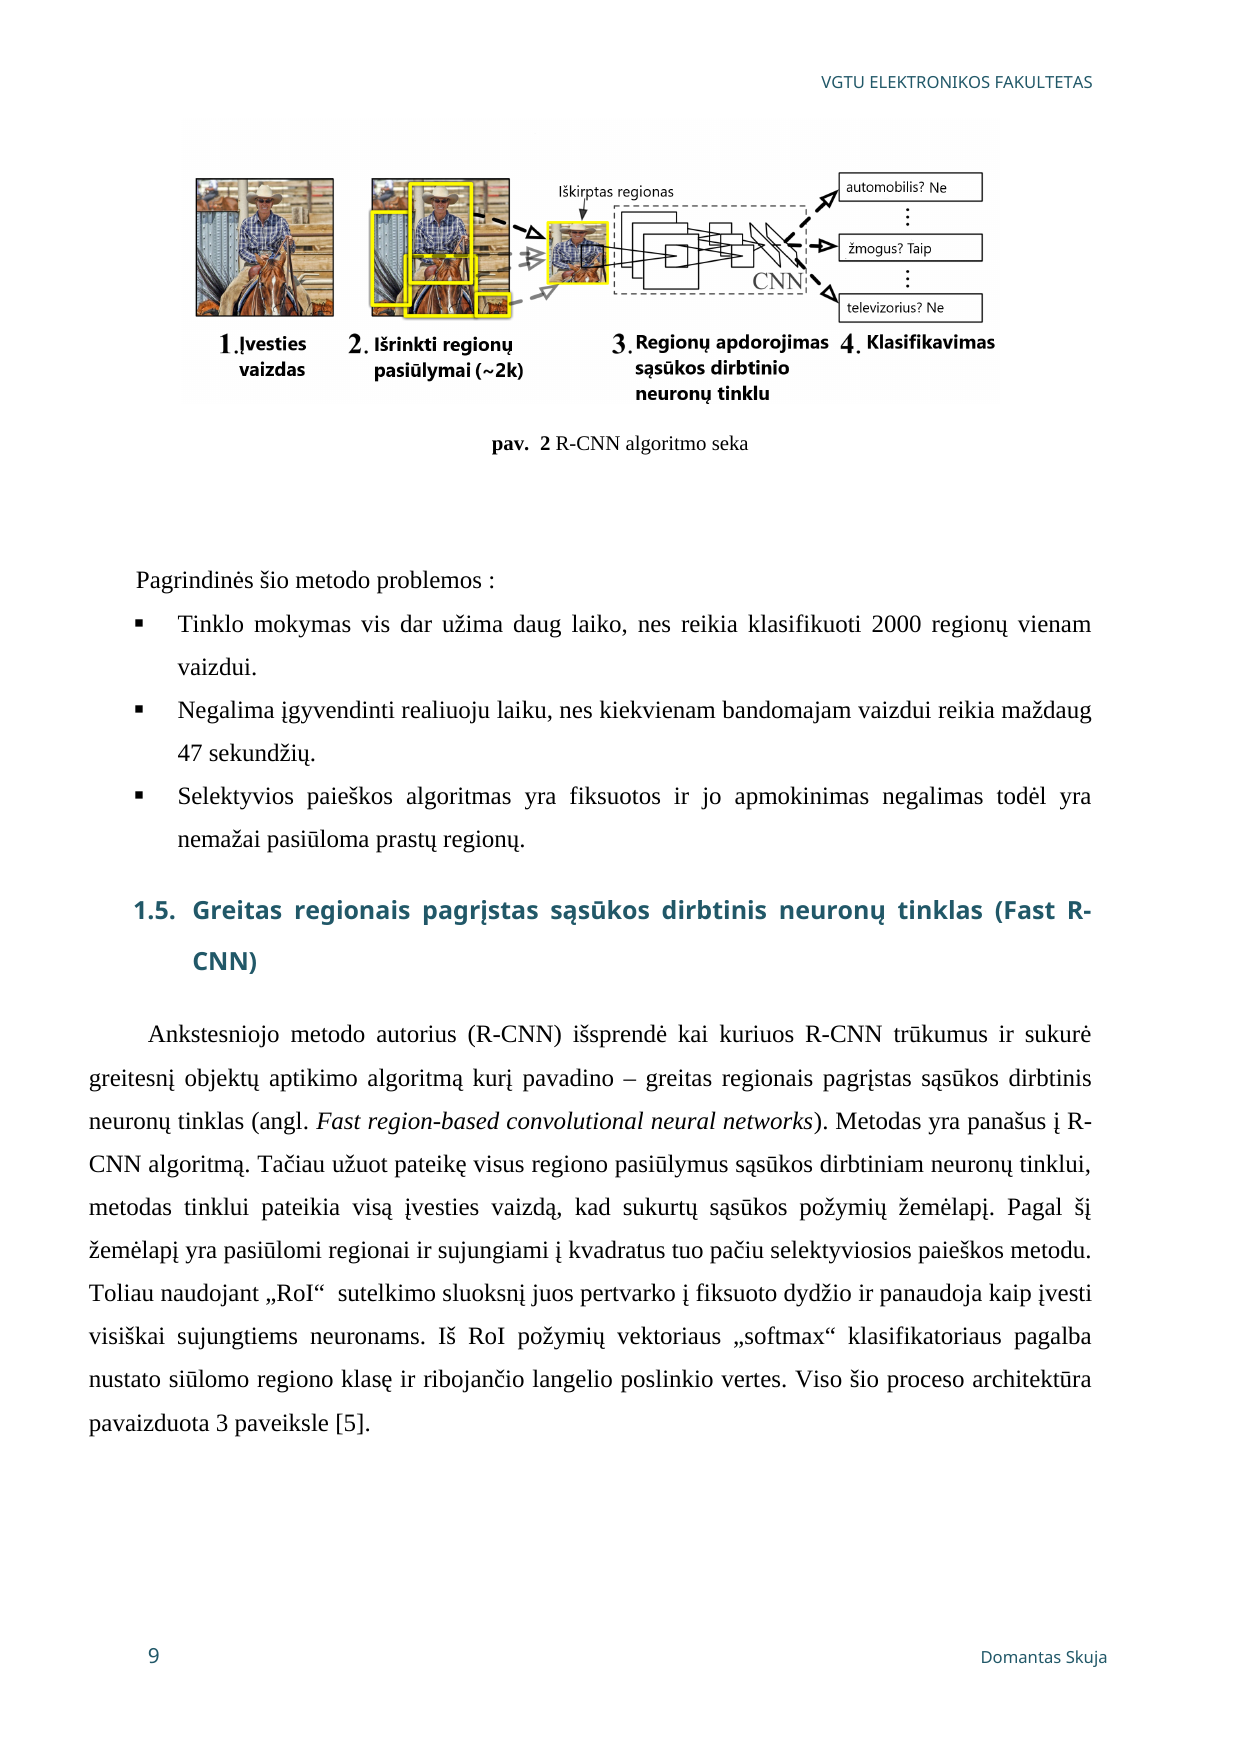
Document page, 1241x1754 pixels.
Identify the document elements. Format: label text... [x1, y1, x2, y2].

picture [181, 118, 1000, 404]
text pav. 2 R-CNN algoritmo seka [89, 431, 1092, 455]
subtitle Greitas regionais pagrįstas sąsūkos dirbtinis neuronų tinklas (Fast R-CNN) [133, 892, 1092, 977]
text Selektyvios paieškos algoritmas yra fiksuotos ir jo apmokinimas negalimas todėl yra nemažai pasiūloma prastų regionų. [133, 781, 1092, 853]
list Pagrindinės šio metodo problemos : [89, 566, 1092, 594]
text Ankstesniojo metodo autorius (R-CNN) išsprendė kai kuriuos R-CNN trūkumus ir sukurė greitesnį objektų aptikimo algoritmą kurį pavadino – greitas regionais pagrįstas sąsūkos dirbtinis neuronų tinklas (angl. Fast region-based convolutional neural networks). Metodas yra panašus į R-CNN algoritmą. Tačiau užuot pateikę visus regiono pasiūlymus sąsūkos dirbtiniam neuronų tinklui, metodas tinklui pateikia visą įvesties vaizdą, kad sukurtų sąsūkos požymių žemėlapį. Pagal šį žemėlapį yra pasiūlomi regionai ir sujungiami į kvadratus tuo pačiu selektyviosios paieškos metodu. Toliau naudojant „RoI“ sutelkimo sluoksnį juos pertvarko į fiksuoto dydžio ir panaudoja kaip įvesti visiškai sujungtiems neuronams. Iš RoI požymių vektoriaus „softmax“ klasifikatoriaus pagalba nustato siūlomo regiono klasę ir ribojančio langelio poslinkio vertes. Viso šio proceso architektūra pavaizduota 3 paveiksle [5]. [89, 1019, 1092, 1436]
text Tinklo mokymas vis dar užima daug laiko, nes reikia klasifikuoti 2000 regionų vienam vaizdui. [133, 609, 1092, 681]
text Negalima įgyvendinti realiuoju laiku, nes kiekvienam bandomajam vaizdui reikia maždaug 47 sekundžių. [133, 695, 1092, 767]
